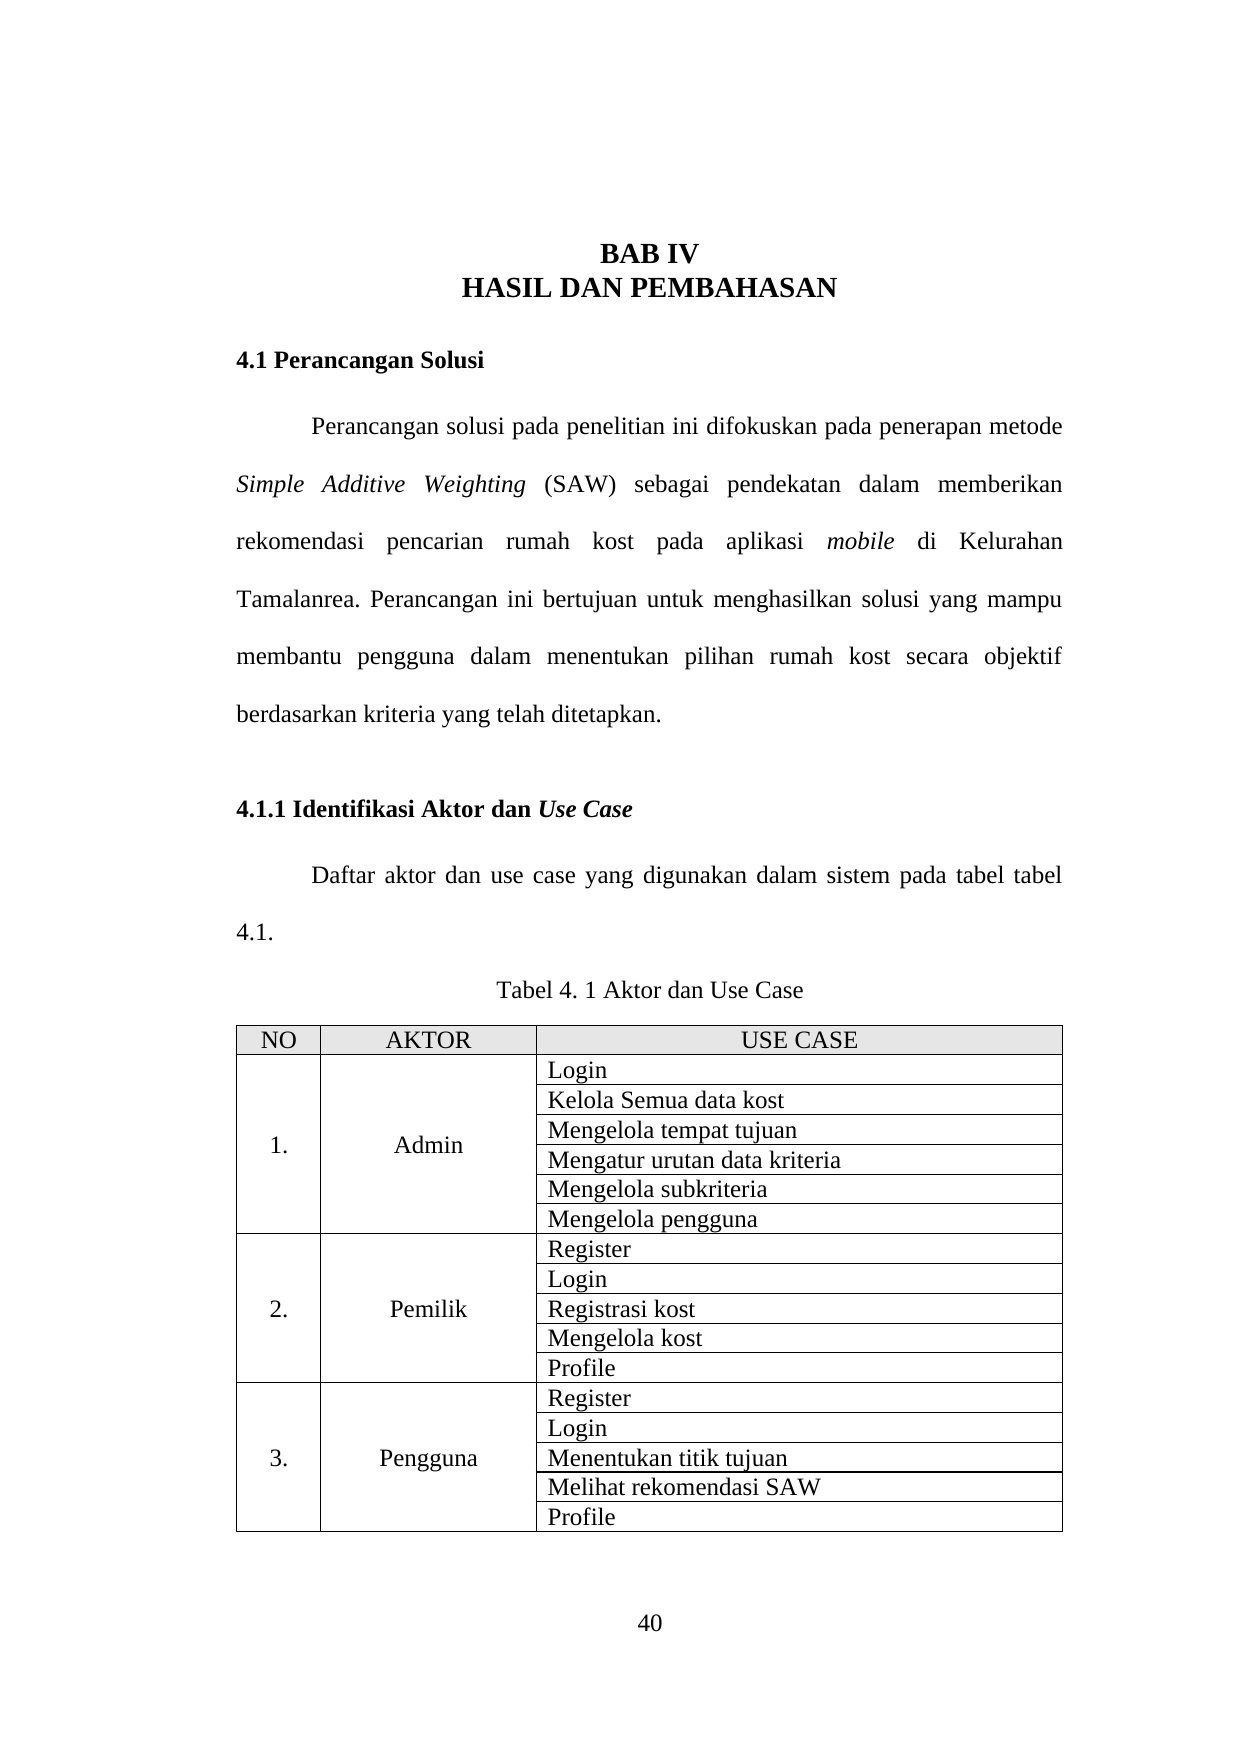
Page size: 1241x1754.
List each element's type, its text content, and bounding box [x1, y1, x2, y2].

table_cell Melihat rekomendasi SAW [537, 1473, 1062, 1501]
table_cell Register [537, 1234, 1062, 1263]
text Daftar aktor dan use case yang digunakan dalam sistem pada tabel tabel 4.1. [236, 860, 1063, 946]
table_cell Login [537, 1055, 1062, 1084]
table_header AKTOR [321, 1026, 536, 1054]
subtitle 4.1.1 Identifikasi Aktor dan Use Case [236, 794, 1063, 822]
table_cell Mengelola tempat tujuan [537, 1115, 1062, 1144]
table_header USE CASE [537, 1026, 1062, 1054]
table_cell Mengatur urutan data kriteria [537, 1145, 1062, 1173]
table_cell 3. [237, 1383, 320, 1531]
table_cell 1. [237, 1055, 320, 1233]
table_cell Kelola Semua data kost [537, 1085, 1062, 1114]
table_cell Login [537, 1413, 1062, 1442]
table_cell 2. [237, 1234, 320, 1382]
table_cell Mengelola subkriteria [537, 1175, 1062, 1203]
table_cell Pengguna [321, 1383, 536, 1531]
table_cell Menentukan titik tujuan [537, 1443, 1062, 1471]
table_cell Mengelola kost [537, 1324, 1062, 1352]
table_cell Admin [321, 1055, 536, 1233]
subtitle 4.1 Perancangan Solusi [236, 345, 1063, 374]
table_cell Mengelola pengguna [537, 1204, 1062, 1233]
table_header NO [237, 1026, 320, 1054]
text Perancangan solusi pada penelitian ini difokuskan pada penerapan metode Simple Additive Weighting (SAW) sebagai pendekatan dalam memberikan rekomendasi pencarian rumah kost pada aplikasi mobile di Kelurahan Tamalanrea. Perancangan ini bertujuan untuk menghasilkan solusi yang mampu membantu pengguna dalam menentukan pilihan rumah kost secara objektif berdasarkan kriteria yang telah ditetapkan. [236, 411, 1063, 727]
table_cell Profile [537, 1502, 1062, 1531]
text BAB IV HASIL DAN PEMBAHASAN [236, 236, 1063, 303]
table_cell Register [537, 1383, 1062, 1412]
table_cell Registrasi kost [537, 1294, 1062, 1322]
text Tabel 4. 1 Aktor dan Use Case [236, 975, 1063, 1004]
table_cell Profile [537, 1353, 1062, 1382]
table_cell Login [537, 1264, 1062, 1293]
table_cell Pemilik [321, 1234, 536, 1382]
